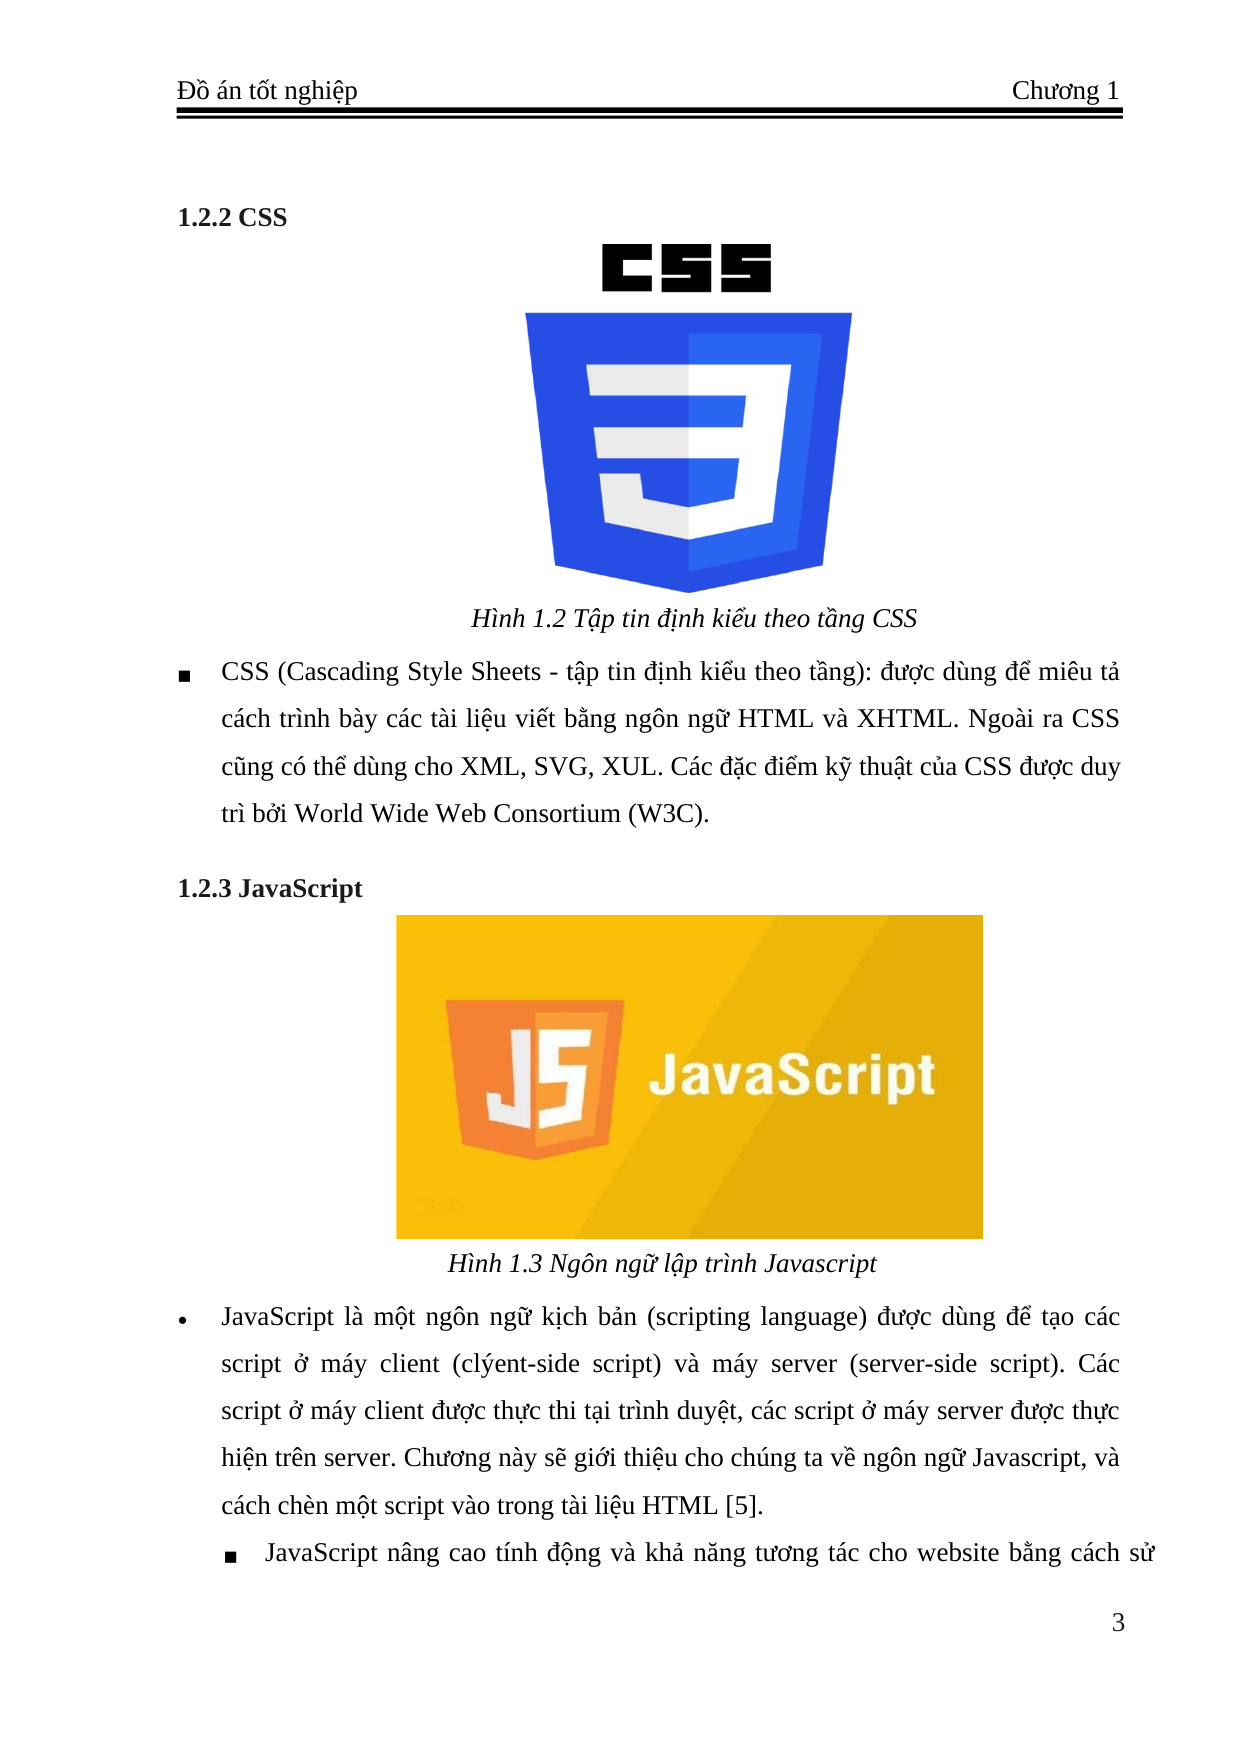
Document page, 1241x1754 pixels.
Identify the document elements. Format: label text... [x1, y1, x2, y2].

picture [525, 244, 852, 593]
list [224, 1536, 1157, 1567]
subtitle JavaScript [177, 872, 1125, 903]
picture [396, 915, 983, 1239]
list CSS (Cascading Style Sheets - tập tin định kiểu theo tầng): được dùng để miêu tả cách trình bày các tài liệu viết bằng ngôn ngữ HTML và XHTML. Ngoài ra CSS cũng có thể dùng cho XML, SVG, XUL. Các đặc điểm kỹ thuật của CSS được duy trì bởi World Wide Web Consortium (W3C). [177, 263, 1122, 828]
subtitle CSS [177, 201, 1125, 232]
